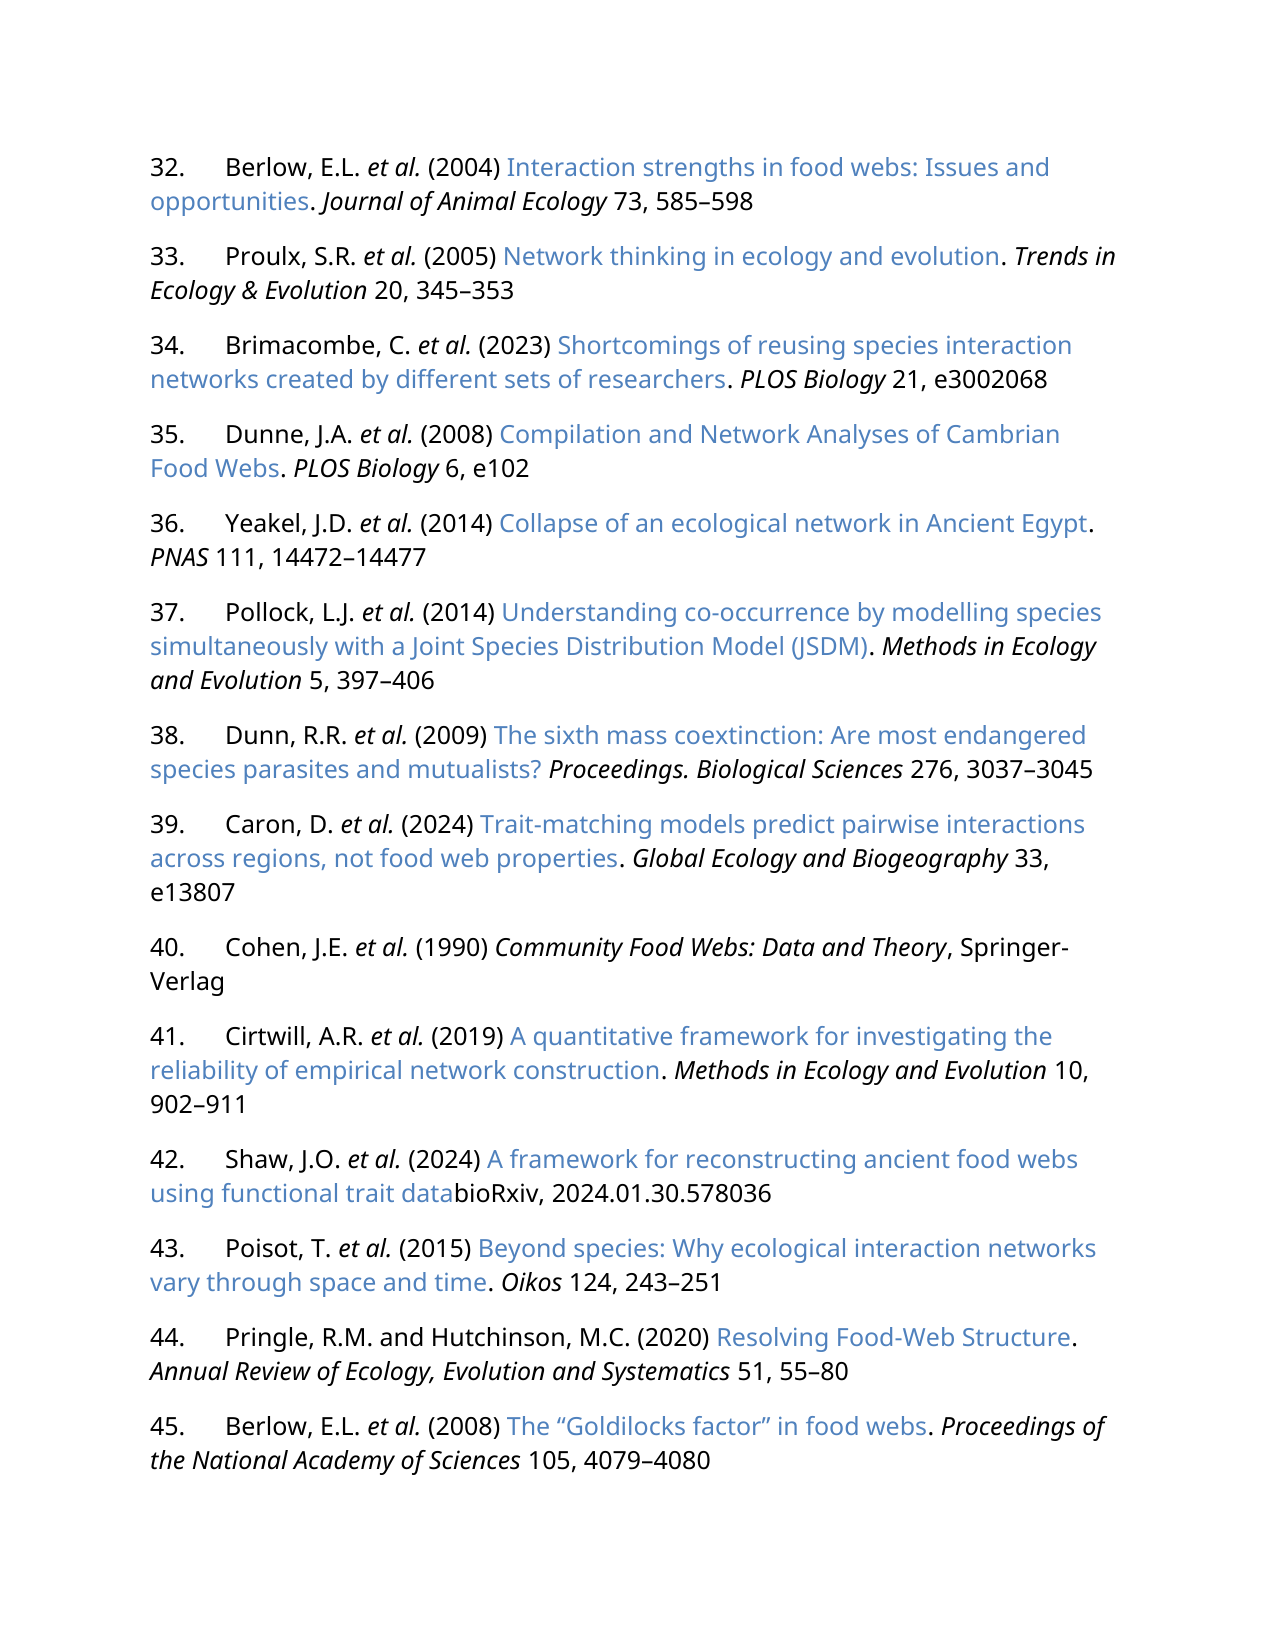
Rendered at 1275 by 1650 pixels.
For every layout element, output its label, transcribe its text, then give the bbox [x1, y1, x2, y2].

text 42. Shaw, J.O. et al. (2024) A framework for reconstructing ancient food webs using functional trait databioRxiv, 2024.01.30.578036 [150, 1142, 1125, 1210]
text 34. Brimacombe, C. et al. (2023) Shortcomings of reusing species interaction networks created by different sets of researchers. PLOS Biology 21, e3002068 [150, 328, 1125, 396]
text 39. Caron, D. et al. (2024) Trait-matching models predict pairwise interactions across regions, not food web properties. Global Ecology and Biogeography 33, e13807 [150, 807, 1125, 909]
text 44. Pringle, R.M. and Hutchinson, M.C. (2020) Resolving Food-Web Structure. Annual Review of Ecology, Evolution and Systematics 51, 55–80 [150, 1320, 1125, 1388]
text 32. Berlow, E.L. et al. (2004) Interaction strengths in food webs: Issues and opportunities. Journal of Animal Ecology 73, 585–598 [150, 150, 1125, 218]
text 41. Cirtwill, A.R. et al. (2019) A quantitative framework for investigating the reliability of empirical network construction. Methods in Ecology and Evolution 10, 902–911 [150, 1019, 1125, 1121]
text 43. Poisot, T. et al. (2015) Beyond species: Why ecological interaction networks vary through space and time. Oikos 124, 243–251 [150, 1231, 1125, 1299]
text 35. Dunne, J.A. et al. (2008) Compilation and Network Analyses of Cambrian Food Webs. PLOS Biology 6, e102 [150, 417, 1125, 485]
text 33. Proulx, S.R. et al. (2005) Network thinking in ecology and evolution. Trends in Ecology & Evolution 20, 345–353 [150, 239, 1125, 307]
text 36. Yeakel, J.D. et al. (2014) Collapse of an ecological network in Ancient Egypt. PNAS 111, 14472–14477 [150, 506, 1125, 574]
text 45. Berlow, E.L. et al. (2008) The “Goldilocks factor” in food webs. Proceedings of the National Academy of Sciences 105, 4079–4080 [150, 1409, 1125, 1477]
text 37. Pollock, L.J. et al. (2014) Understanding co-occurrence by modelling species simultaneously with a Joint Species Distribution Model (JSDM). Methods in Ecology and Evolution 5, 397–406 [150, 595, 1125, 697]
text 40. Cohen, J.E. et al. (1990) Community Food Webs: Data and Theory, Springer-Verlag [150, 930, 1125, 998]
text 38. Dunn, R.R. et al. (2009) The sixth mass coextinction: Are most endangered species parasites and mutualists? Proceedings. Biological Sciences 276, 3037–3045 [150, 718, 1125, 786]
